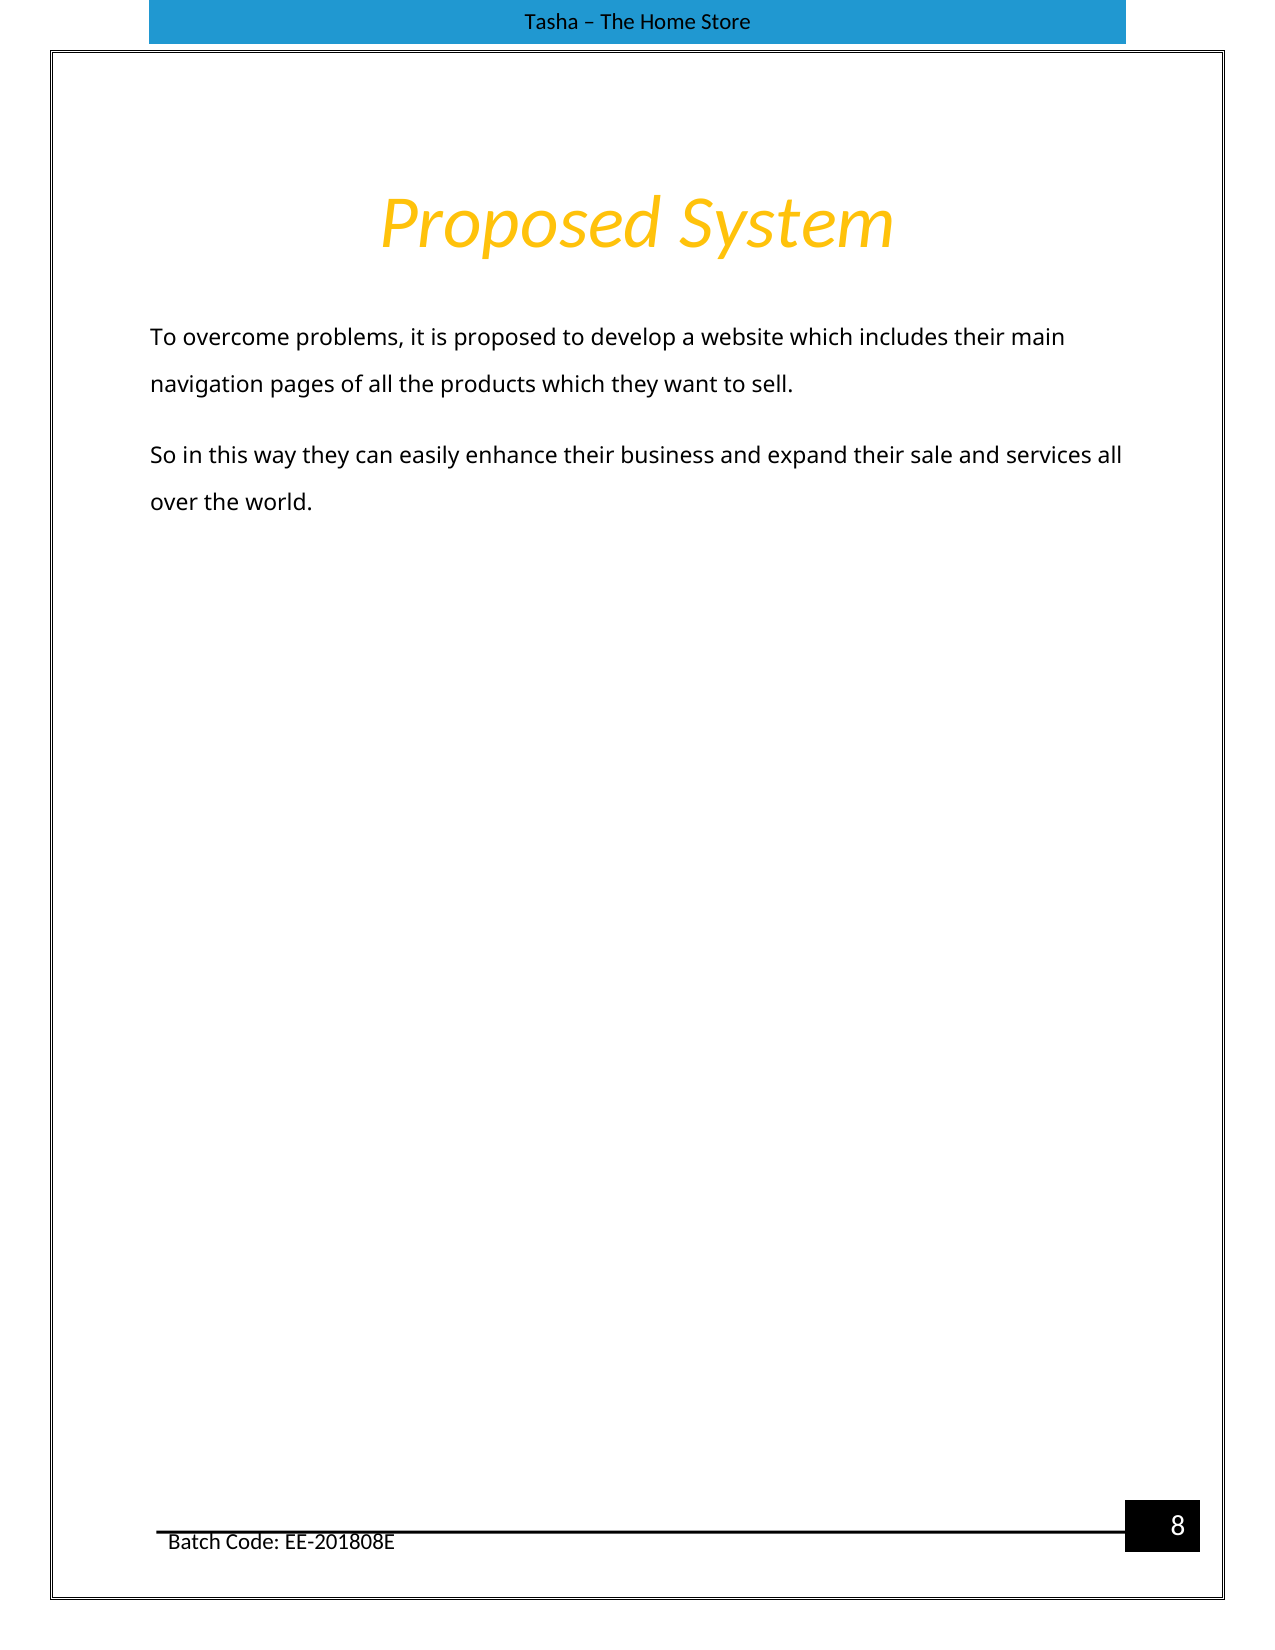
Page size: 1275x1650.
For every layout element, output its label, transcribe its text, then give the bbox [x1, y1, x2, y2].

subtitle Proposed System [150, 175, 1125, 267]
text To overcome problems, it is proposed to develop a website which includes their main navigation pages of all the products which they want to sell. [150, 321, 1125, 399]
text So in this way they can easily enhance their business and expand their sale and services all over the world. [150, 439, 1125, 559]
